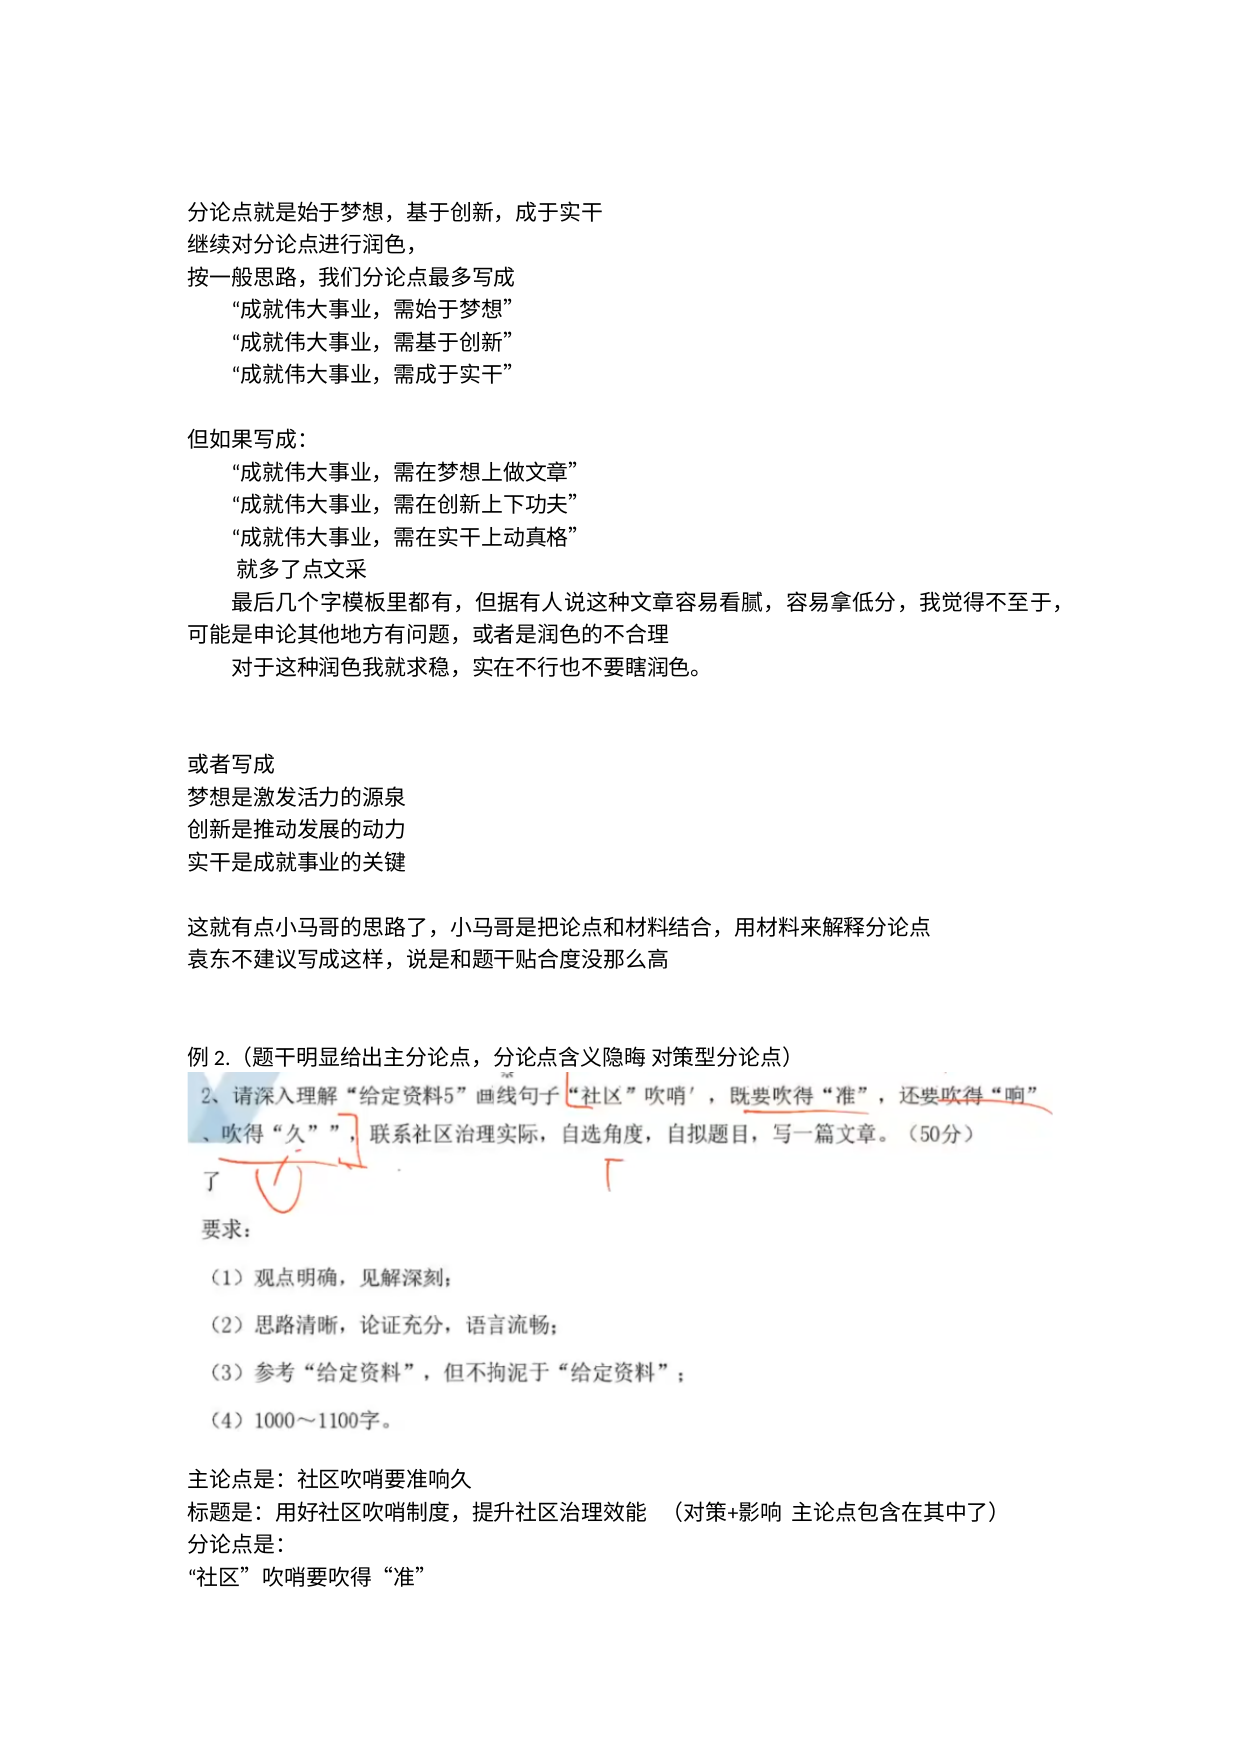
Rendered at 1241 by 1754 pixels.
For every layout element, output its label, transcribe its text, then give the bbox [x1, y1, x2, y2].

text 梦想是激发活力的源泉 [187, 779, 1053, 812]
text “成就伟大事业，需在梦想上做文章” [187, 454, 1053, 487]
text “社区”吹哨要吹得“准” [187, 1559, 1053, 1592]
text 分论点是： [187, 1527, 1053, 1559]
text “成就伟大事业，需在创新上下功夫” [187, 487, 1053, 519]
text 对于这种润色我就求稳，实在不行也不要瞎润色。 [187, 649, 1053, 682]
text 这就有点小马哥的思路了，小马哥是把论点和材料结合，用材料来解释分论点 [187, 909, 1053, 942]
text “成就伟大事业，需基于创新” [187, 324, 1053, 357]
text 标题是：用好社区吹哨制度，提升社区治理效能 （对策+影响 主论点包含在其中了） [187, 1494, 1053, 1527]
text 分论点就是始于梦想，基于创新，成于实干 [187, 194, 1053, 227]
picture [187, 1072, 1053, 1438]
text 主论点是：社区吹哨要准响久 [187, 1462, 1053, 1494]
text 继续对分论点进行润色， [187, 227, 1053, 259]
text 创新是推动发展的动力 [187, 812, 1053, 844]
text 或者写成 [187, 747, 1053, 779]
text 但如果写成： [187, 422, 1053, 454]
text 袁东不建议写成这样，说是和题干贴合度没那么高 [187, 942, 1053, 974]
text 实干是成就事业的关键 [187, 844, 1053, 877]
text 最后几个字模板里都有，但据有人说这种文章容易看腻，容易拿低分，我觉得不至于，可能是申论其他地方有问题，或者是润色的不合理 [187, 584, 1053, 649]
text 就多了点文采 [187, 552, 1053, 584]
text 按一般思路，我们分论点最多写成 [187, 259, 1053, 292]
text “成就伟大事业，需始于梦想” [187, 292, 1053, 324]
text 例2.（题干明显给出主分论点，分论点含义隐晦 对策型分论点） [187, 1039, 1053, 1072]
text “成就伟大事业，需成于实干” [187, 357, 1053, 389]
text “成就伟大事业，需在实干上动真格” [187, 519, 1053, 552]
